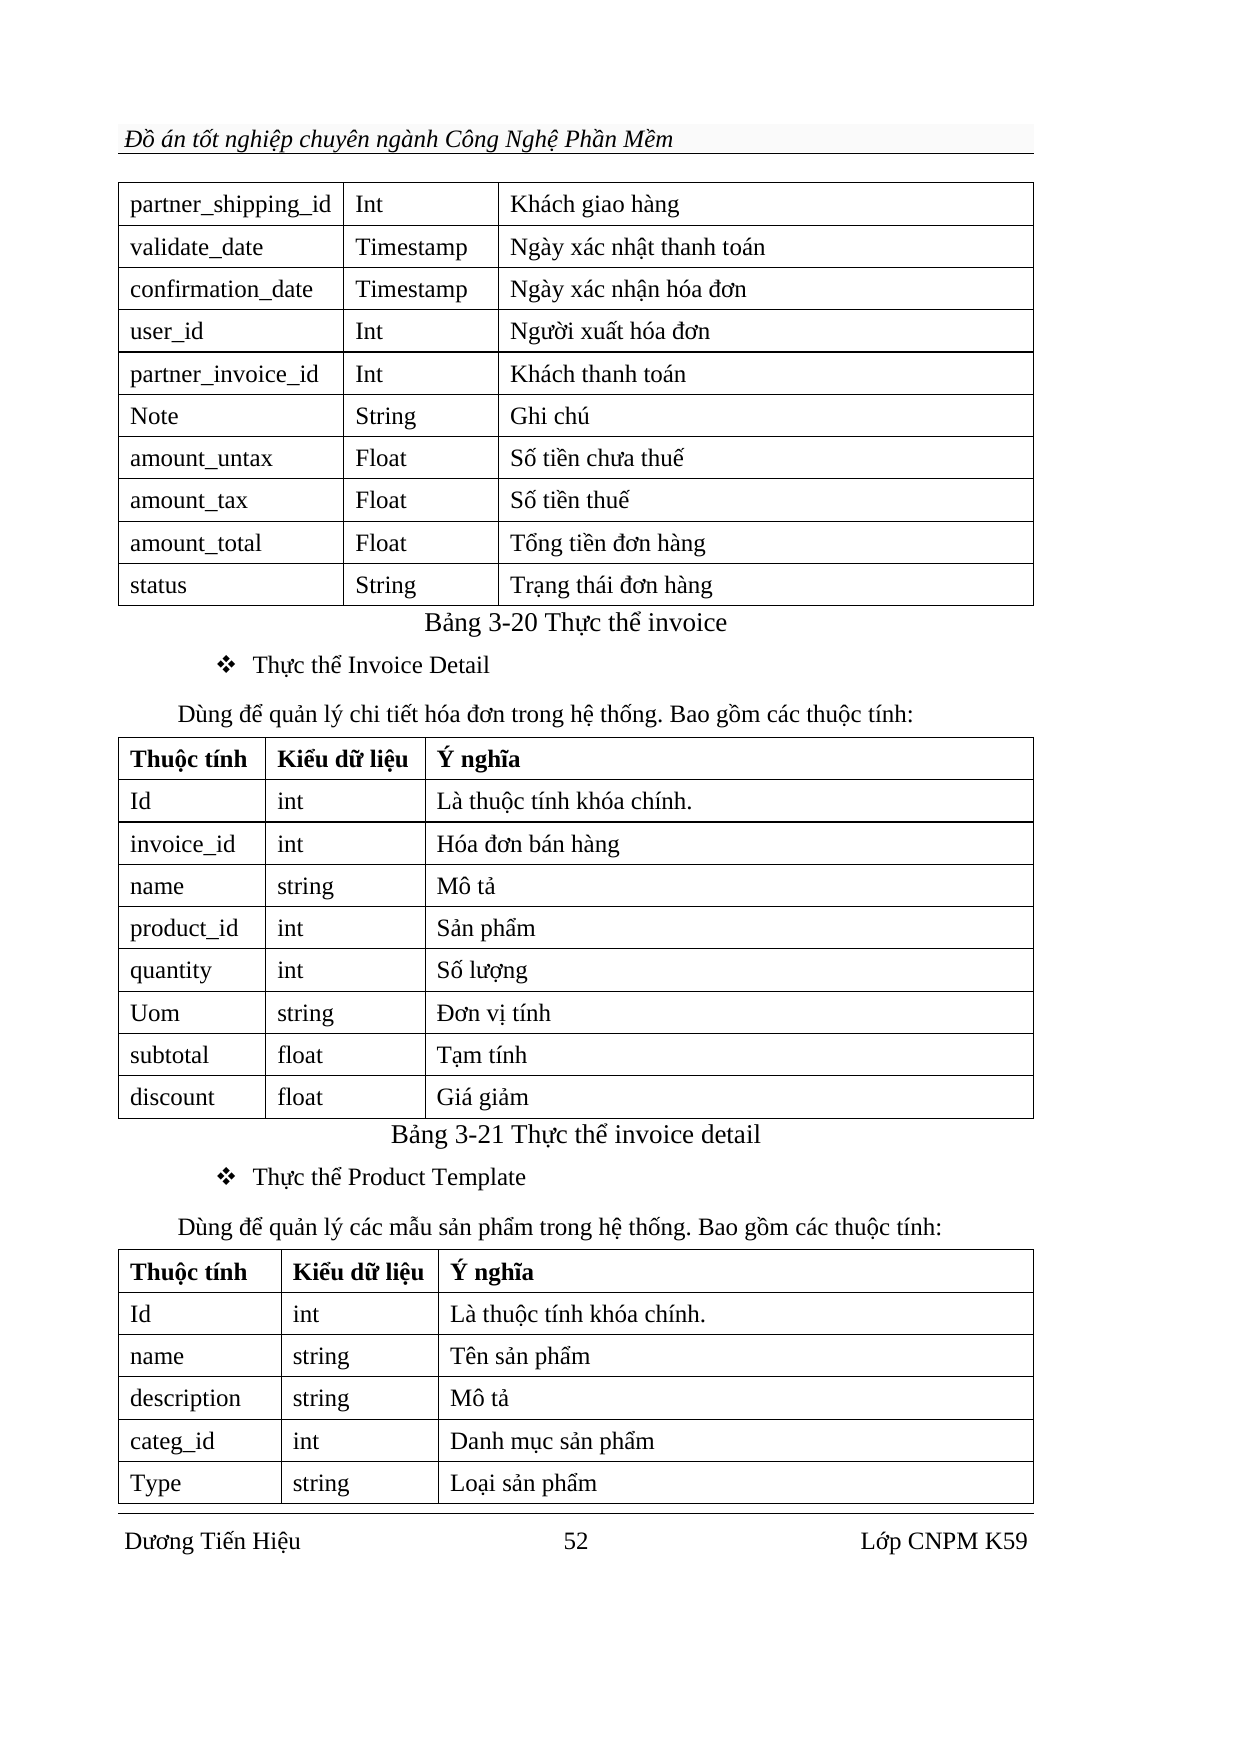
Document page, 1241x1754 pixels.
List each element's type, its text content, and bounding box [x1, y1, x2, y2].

table_cell Mô tả [439, 1377, 1033, 1418]
table_cell Uom [119, 992, 265, 1033]
table_cell int [282, 1420, 438, 1461]
table_cell Ngày xác nhật thanh toán [499, 226, 1033, 267]
table_header Ý nghĩa [439, 1250, 1033, 1292]
list Thực thể Product Template [215, 1162, 1033, 1191]
table_cell string [282, 1335, 438, 1376]
table_cell quantity [119, 949, 265, 991]
text Dùng để quản lý chi tiết hóa đơn trong hệ thống. Bao gồm các thuộc tính: [118, 699, 1033, 728]
table_cell Là thuộc tính khóa chính. [439, 1293, 1033, 1334]
table_cell subtotal [119, 1034, 265, 1075]
table_cell float [266, 1076, 425, 1117]
table_header Ý nghĩa [426, 738, 1033, 779]
table_cell Int [344, 310, 498, 351]
table_cell Hóa đơn bán hàng [426, 823, 1033, 864]
table_header Kiểu dữ liệu [282, 1250, 438, 1292]
table_cell Số tiền thuế [499, 479, 1033, 521]
table_cell partner_invoice_id [119, 353, 343, 394]
table_cell Khách giao hàng [499, 183, 1033, 224]
table_cell Ngày xác nhận hóa đơn [499, 268, 1033, 309]
table_cell Float [344, 479, 498, 521]
text Bảng 3-20 Thực thể invoice [118, 606, 1033, 637]
table_cell Timestamp [344, 226, 498, 267]
table_cell string [266, 992, 425, 1033]
table_cell Int [344, 183, 498, 224]
table_cell String [344, 395, 498, 436]
table_cell amount_tax [119, 479, 343, 521]
table_cell int [282, 1293, 438, 1334]
table_cell Timestamp [344, 268, 498, 309]
table_cell discount [119, 1076, 265, 1117]
table_cell Tổng tiền đơn hàng [499, 522, 1033, 563]
table_cell Số lượng [426, 949, 1033, 991]
table_cell description [119, 1377, 281, 1418]
table_cell Mô tả [426, 865, 1033, 906]
table_cell status [119, 564, 343, 605]
table_cell invoice_id [119, 823, 265, 864]
table_cell Float [344, 522, 498, 563]
table_cell int [266, 907, 425, 948]
table_cell Giá giảm [426, 1076, 1033, 1117]
table_cell Số tiền chưa thuế [499, 437, 1033, 478]
table_cell categ_id [119, 1420, 281, 1461]
table_cell float [266, 1034, 425, 1075]
table_cell Float [344, 437, 498, 478]
table_cell partner_shipping_id [119, 183, 343, 224]
table_cell String [344, 564, 498, 605]
table_cell Note [119, 395, 343, 436]
table_cell confirmation_date [119, 268, 343, 309]
table_cell Người xuất hóa đơn [499, 310, 1033, 351]
table_cell int [266, 780, 425, 821]
table_cell string [266, 865, 425, 906]
table_cell Type [119, 1462, 281, 1503]
table_cell string [282, 1377, 438, 1418]
table_cell Ghi chú [499, 395, 1033, 436]
table_header Thuộc tính [119, 1250, 281, 1292]
table_cell Là thuộc tính khóa chính. [426, 780, 1033, 821]
table_cell user_id [119, 310, 343, 351]
table_cell Id [119, 780, 265, 821]
table_cell Id [119, 1293, 281, 1334]
table_cell Tên sản phẩm [439, 1335, 1033, 1376]
table_cell Loại sản phẩm [439, 1462, 1033, 1503]
table_cell product_id [119, 907, 265, 948]
table_cell Khách thanh toán [499, 353, 1033, 394]
table_cell amount_untax [119, 437, 343, 478]
table_header Thuộc tính [119, 738, 265, 779]
table_header Kiểu dữ liệu [266, 738, 425, 779]
table_cell Sản phẩm [426, 907, 1033, 948]
table_cell string [282, 1462, 438, 1503]
table_cell Trạng thái đơn hàng [499, 564, 1033, 605]
table_cell int [266, 823, 425, 864]
table_cell Tạm tính [426, 1034, 1033, 1075]
table_cell Int [344, 353, 498, 394]
table_cell Đơn vị tính [426, 992, 1033, 1033]
text Dùng để quản lý các mẫu sản phẩm trong hệ thống. Bao gồm các thuộc tính: [118, 1212, 1033, 1241]
table_cell Danh mục sản phẩm [439, 1420, 1033, 1461]
table_cell int [266, 949, 425, 991]
text Bảng 3-21 Thực thể invoice detail [118, 1119, 1033, 1150]
table_cell name [119, 1335, 281, 1376]
list Thực thể Invoice Detail [215, 650, 1033, 678]
table_cell validate_date [119, 226, 343, 267]
table_cell name [119, 865, 265, 906]
table_cell amount_total [119, 522, 343, 563]
